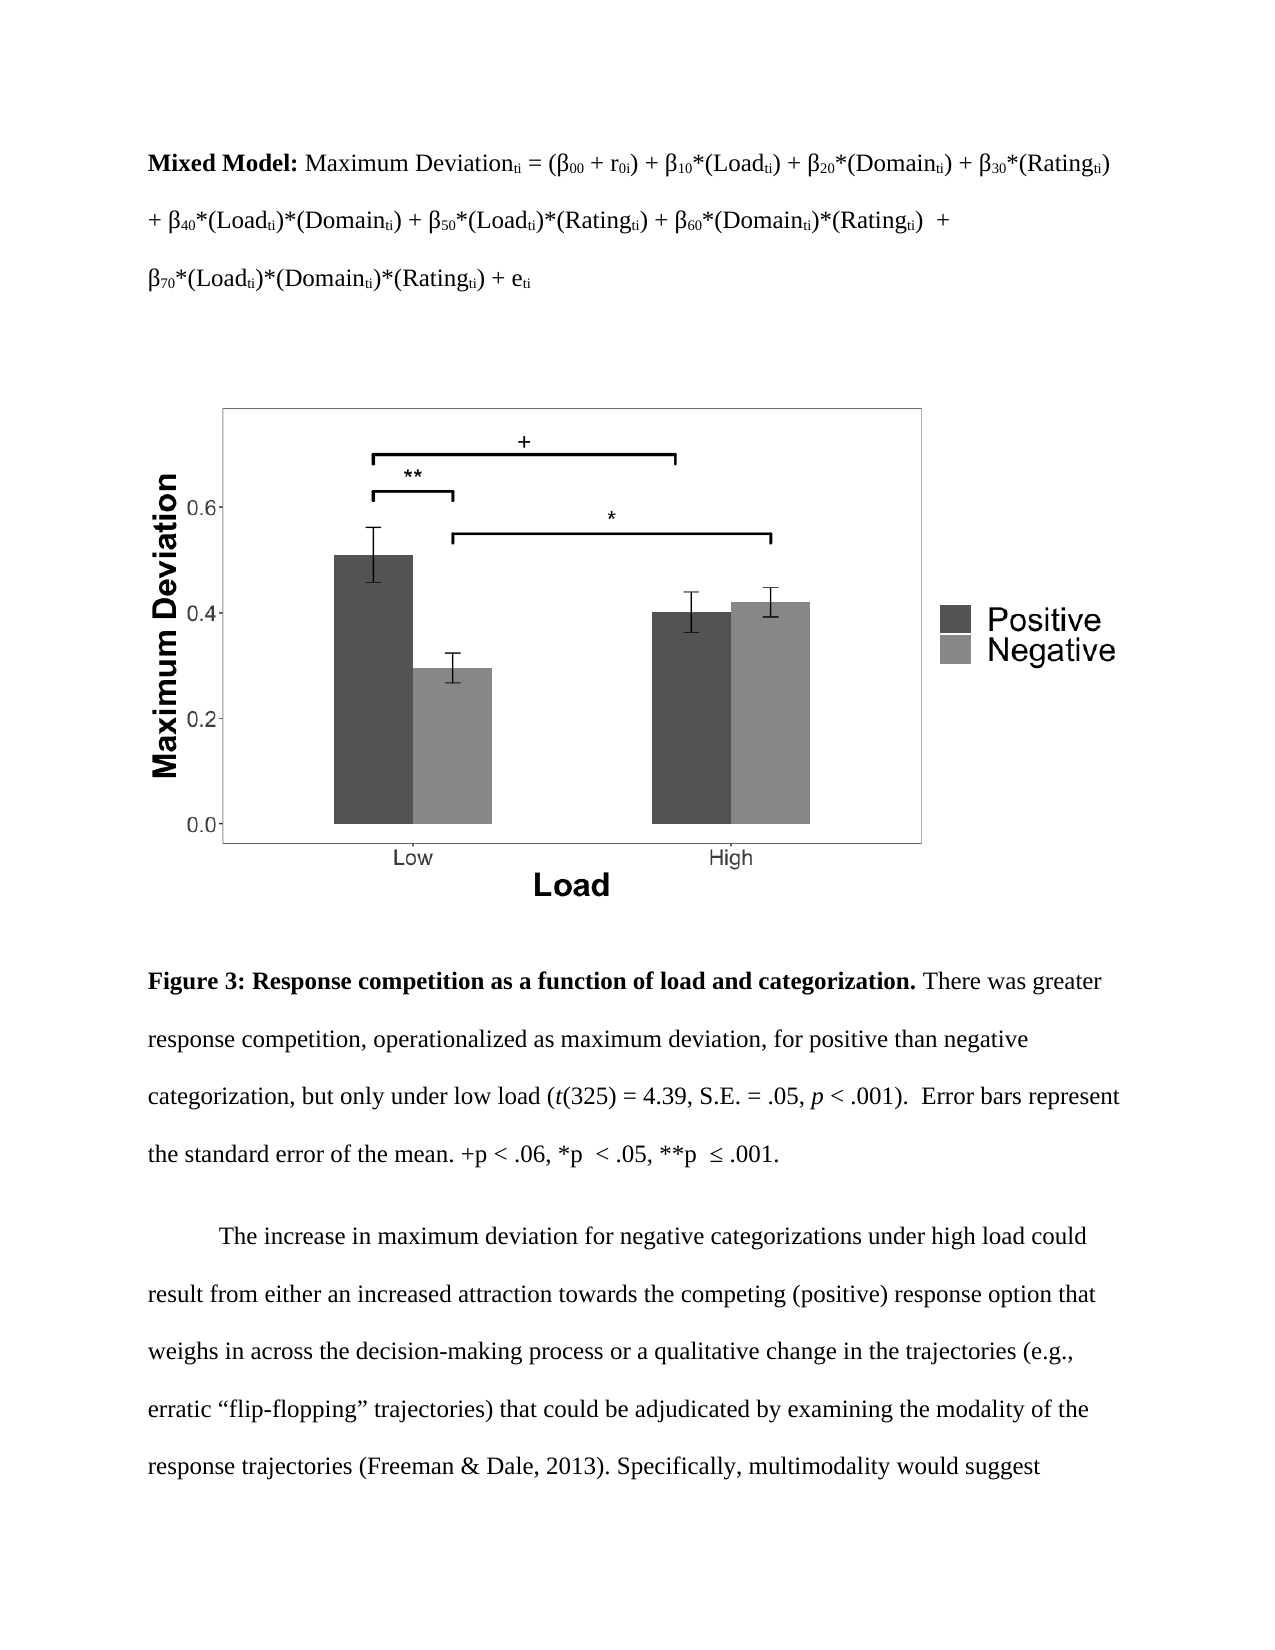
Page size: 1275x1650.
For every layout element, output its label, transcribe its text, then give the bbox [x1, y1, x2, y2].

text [148, 1221, 1127, 1480]
picture [147, 402, 1128, 908]
text Mixed Model: Maximum Deviationti = (β00 + r0i) + β10*(Loadti) + β20*(Domainti) + β30*(Ratingti) + β40*(Loadti)*(Domainti) + β50*(Loadti)*(Ratingti) + β60*(Domainti)*(Ratingti) + β70*(Loadti)*(Domainti)*(Ratingti) + eti [148, 148, 1127, 291]
text Figure 3: Response competition as a function of load and categorization. There was greater response competition, operationalized as maximum deviation, for positive than negative categorization, but only under low load (t(325) = 4.39, S.E. = .05, p < .001). Error bars represent the standard error of the mean. +p < .06, *p < .05, **p ≤ .001. [148, 966, 1127, 1168]
